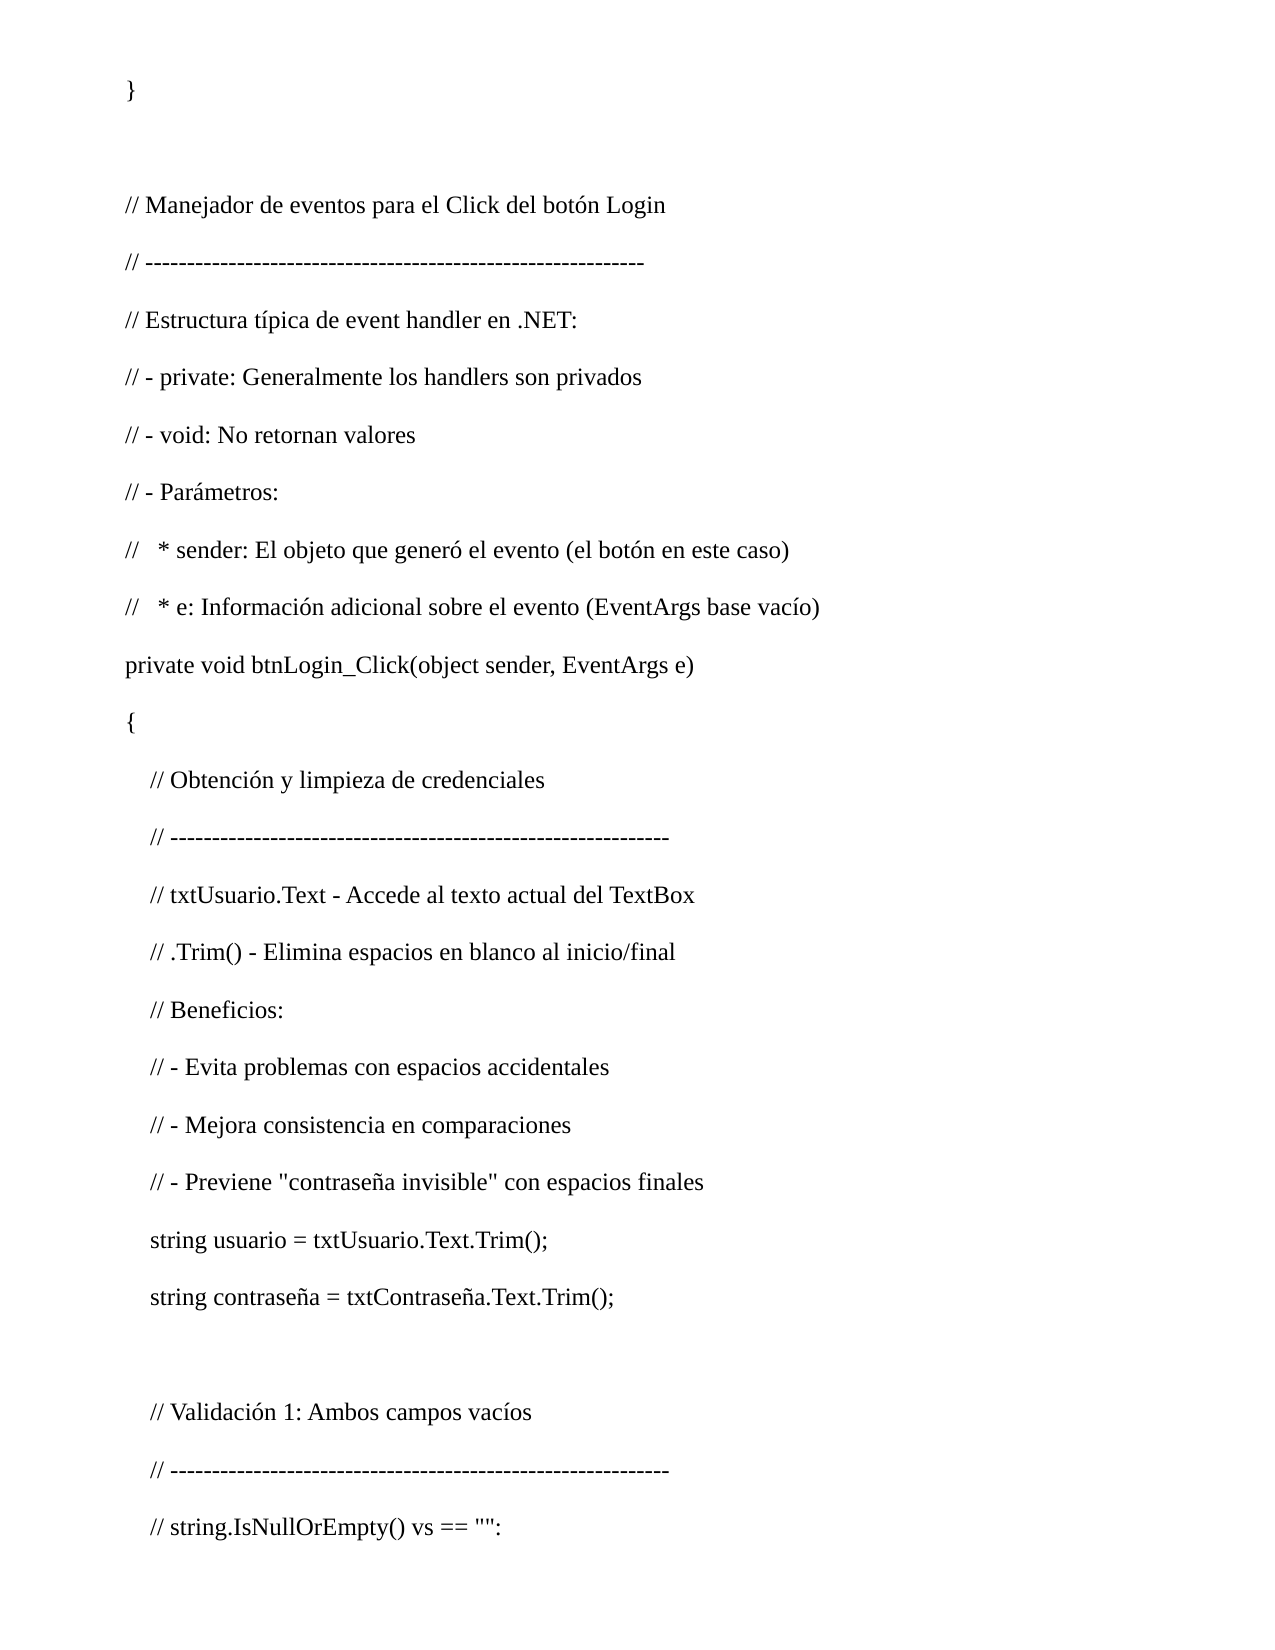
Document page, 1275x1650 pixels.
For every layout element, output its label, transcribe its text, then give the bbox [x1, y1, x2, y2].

text // .Trim() - Elimina espacios en blanco al inicio/final [75, 937, 1200, 966]
text // - Mejora consistencia en comparaciones [75, 1110, 1200, 1139]
text // - private: Generalmente los handlers son privados [75, 362, 1200, 391]
text // Estructura típica de event handler en .NET: [75, 305, 1200, 334]
text // * sender: El objeto que generó el evento (el botón en este caso) [75, 535, 1200, 564]
text } [75, 75, 1200, 104]
text // Obtención y limpieza de credenciales [75, 765, 1200, 794]
text // - Previene "contraseña invisible" con espacios finales [75, 1167, 1200, 1196]
text // Validación 1: Ambos campos vacíos [75, 1397, 1200, 1426]
text string usuario = txtUsuario.Text.Trim(); [75, 1225, 1200, 1254]
text // string.IsNullOrEmpty() vs == "": [75, 1512, 1200, 1541]
text // txtUsuario.Text - Accede al texto actual del TextBox [75, 880, 1200, 909]
text string contraseña = txtContraseña.Text.Trim(); [75, 1282, 1200, 1311]
text // ------------------------------------------------------------ [75, 822, 1200, 851]
text // * e: Información adicional sobre el evento (EventArgs base vacío) [75, 592, 1200, 621]
text // - void: No retornan valores [75, 420, 1200, 449]
text { [75, 707, 1200, 736]
text // - Parámetros: [75, 477, 1200, 506]
text // ------------------------------------------------------------ [75, 1455, 1200, 1484]
text // ------------------------------------------------------------ [75, 247, 1200, 276]
text // Beneficios: [75, 995, 1200, 1024]
text // Manejador de eventos para el Click del botón Login [75, 190, 1200, 219]
text private void btnLogin_Click(object sender, EventArgs e) [75, 650, 1200, 679]
text // - Evita problemas con espacios accidentales [75, 1052, 1200, 1081]
